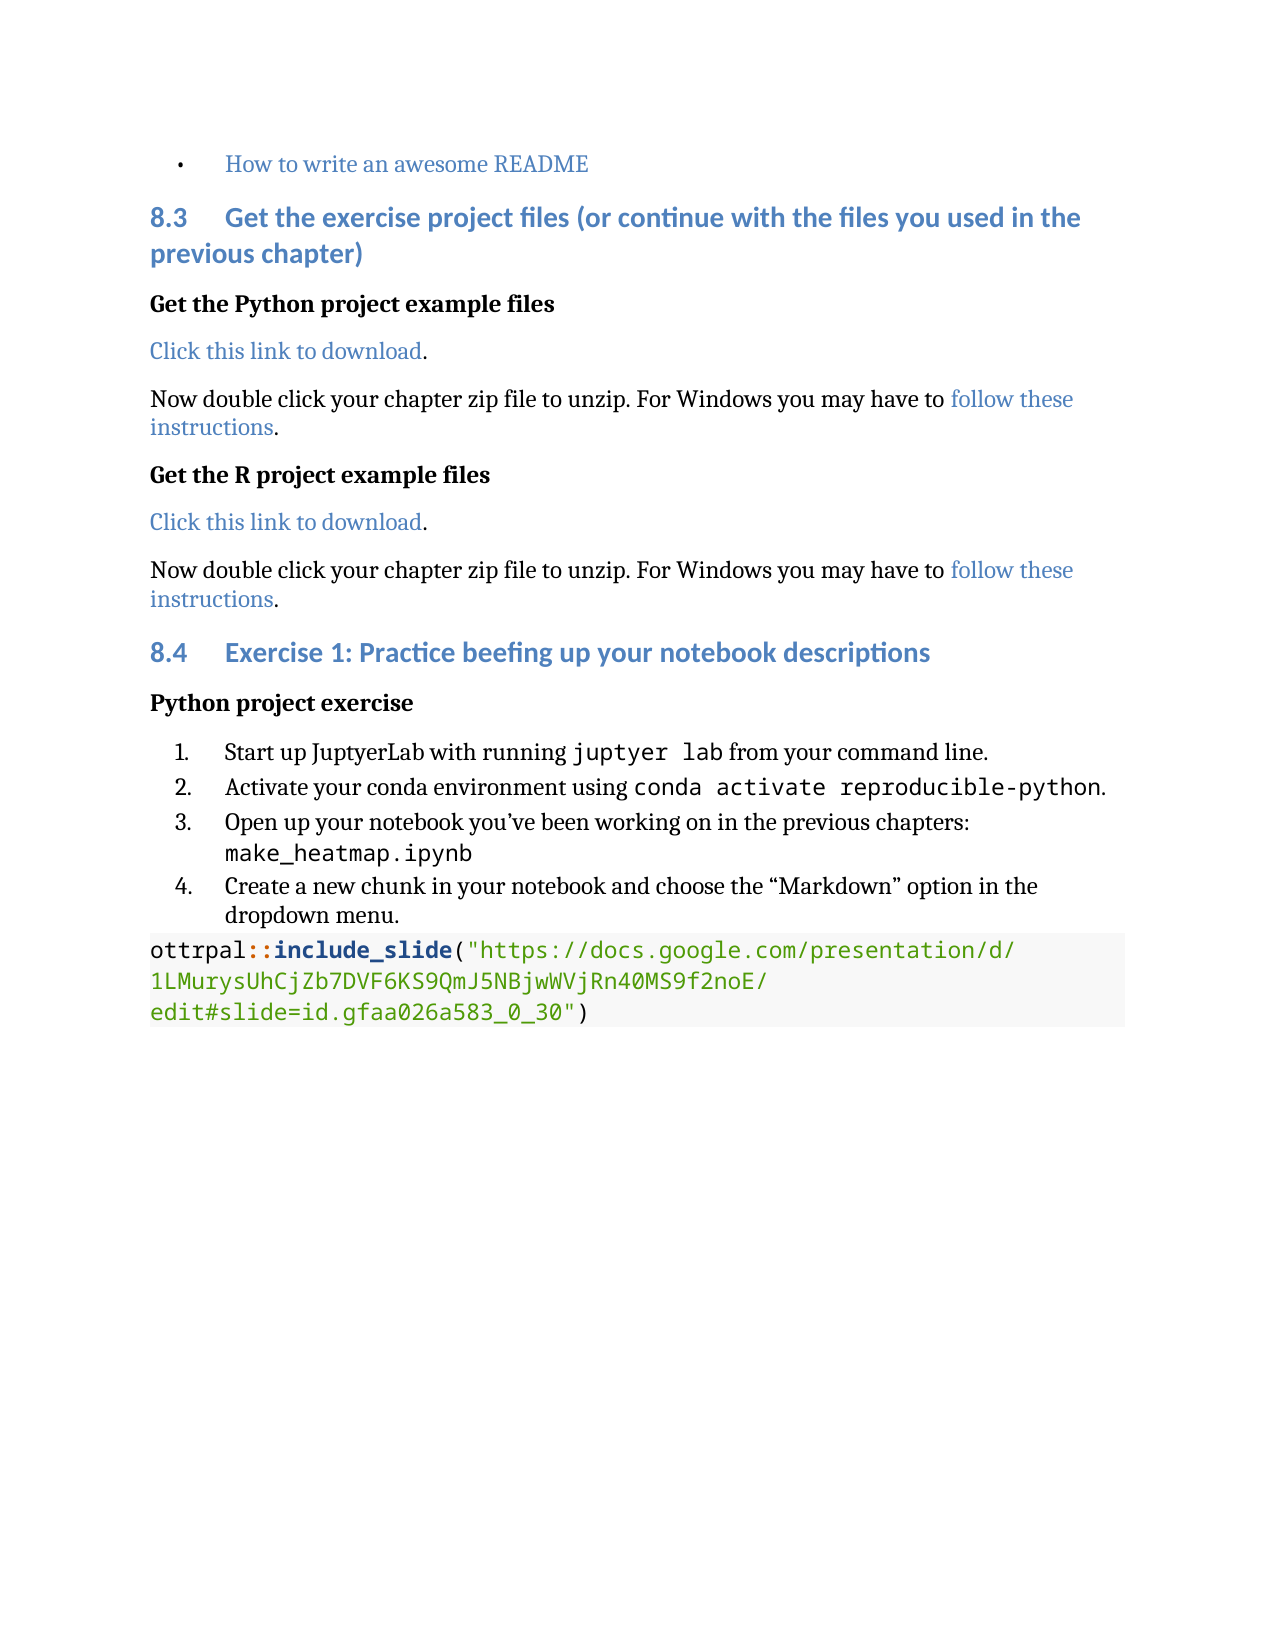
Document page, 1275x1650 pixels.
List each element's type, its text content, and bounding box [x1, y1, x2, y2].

text Now double click your chapter zip file to unzip. For Windows you may have to follow these instructions. [150, 384, 1125, 442]
list How to write an awesome README [175, 150, 1125, 179]
list Create a new chunk in your notebook and choose the “Markdown” option in the dropdown menu. [175, 872, 1125, 930]
subtitle 8.3 Get the exercise project files (or continue with the files you used in the previous chapter) [150, 199, 1125, 271]
text Now double click your chapter zip file to unzip. For Windows you may have to follow these instructions. [150, 556, 1125, 613]
text ottrpal::include_slide("https://docs.google.com/presentation/d/1LMurysUhCjZb7DVF6KS9QmJ5NBjwWVjRn40MS9f2noE/edit#slide=id.gfaa026a583_0_30") [150, 933, 1125, 1027]
text Python project exercise [150, 688, 1125, 717]
list Open up your notebook you’ve been working on in the previous chapters: make_heatmap.ipynb [175, 806, 1125, 868]
text Click this link to download. [150, 337, 1125, 366]
text Get the R project example files [150, 461, 1125, 489]
list Activate your conda environment using conda activate reproducible-python. [175, 771, 1125, 802]
text Get the Python project example files [150, 289, 1125, 318]
subtitle 8.4 Exercise 1: Practice beefing up your notebook descriptions [150, 634, 1125, 670]
list Start up JuptyerLab with running juptyer lab from your command line. [175, 736, 1125, 767]
text Click this link to download. [150, 508, 1125, 537]
